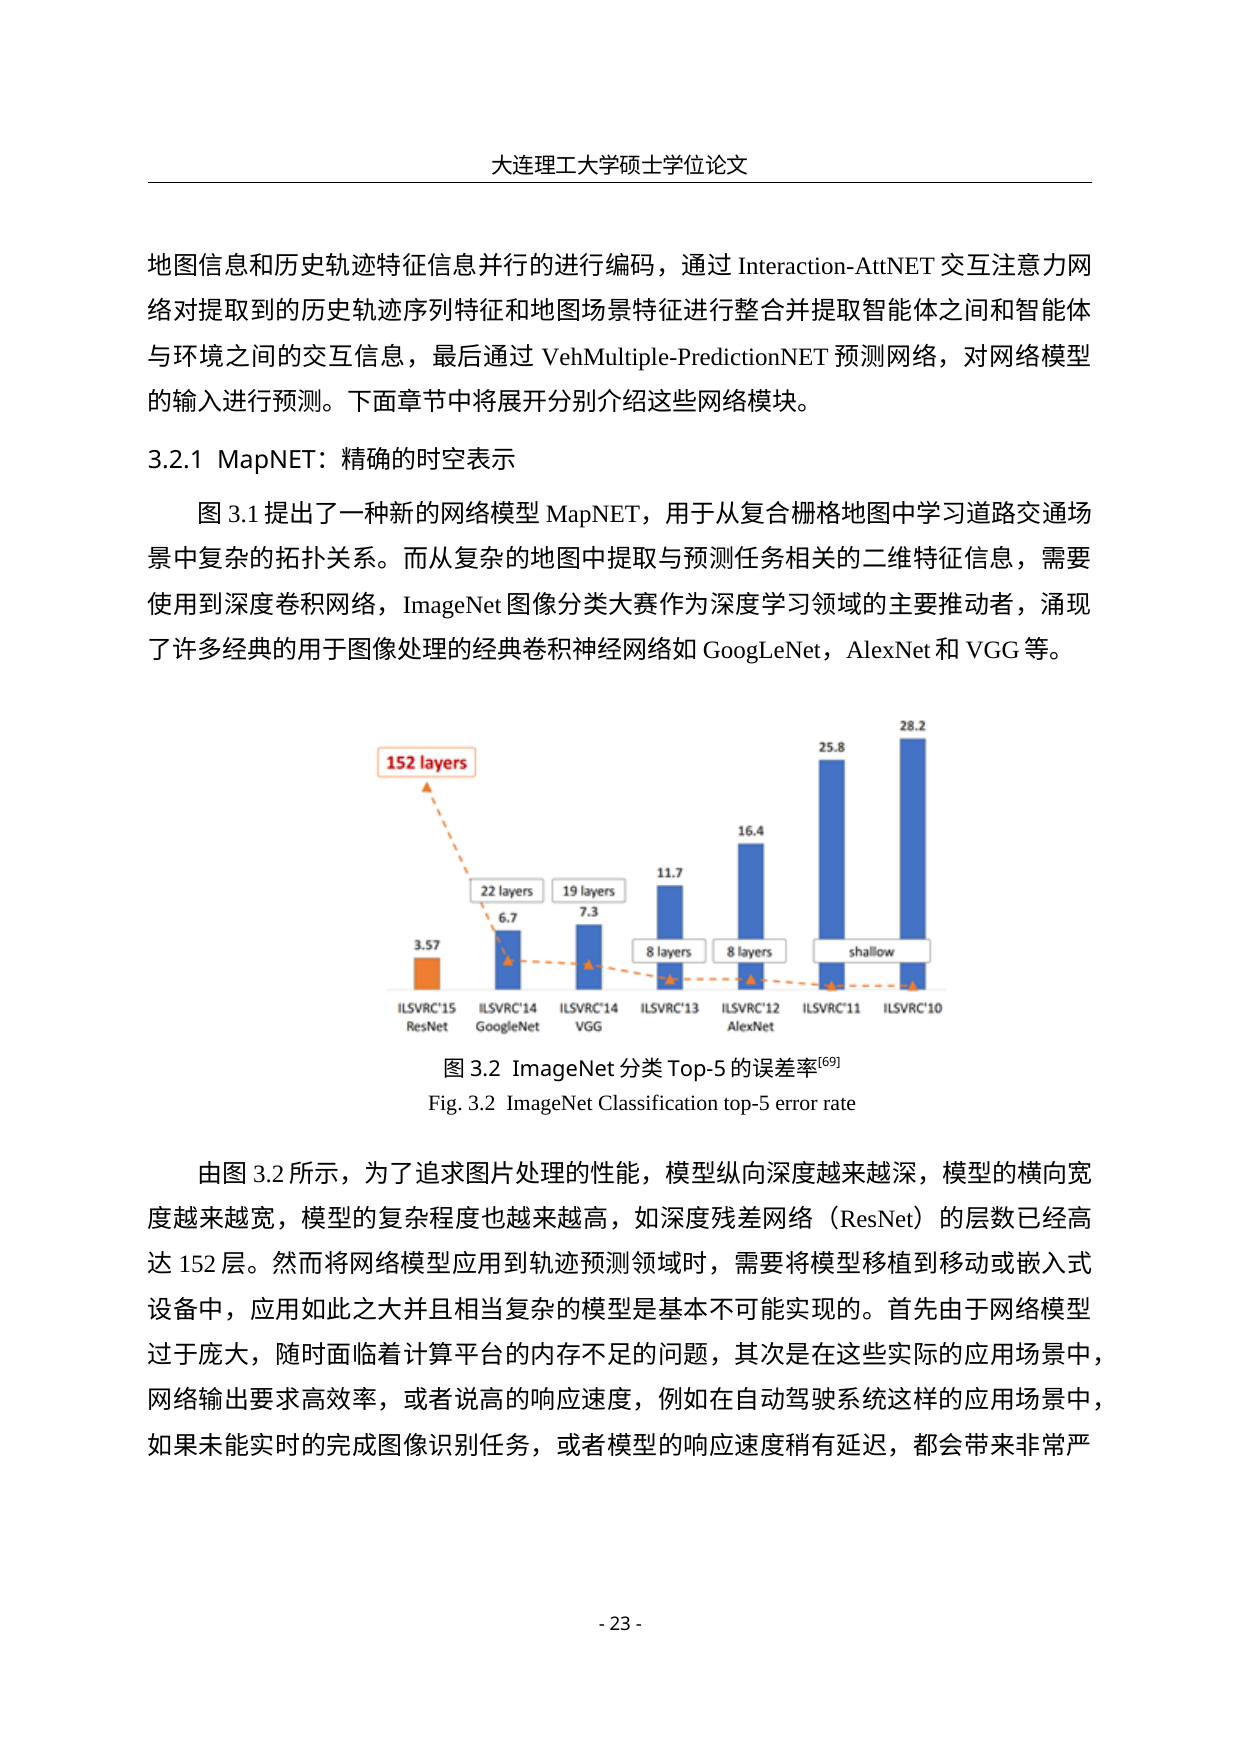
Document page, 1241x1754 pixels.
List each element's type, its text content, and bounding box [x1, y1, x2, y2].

picture [337, 710, 947, 1044]
text 图3.1提出了一种新的网络模型MapNET，用于从复合栅格地图中学习道路交通场景中复杂的拓扑关系。而从复杂的地图中提取与预测任务相关的二维特征信息，需要使用到深度卷积网络，ImageNet图像分类大赛作为深度学习领域的主要推动者，涌现了许多经典的用于图像处理的经典卷积神经网络如GoogLeNet，AlexNet和VGG等。 [148, 494, 1092, 666]
text Fig. 3.2 ImageNet Classification top-5 error rate [148, 1090, 1092, 1116]
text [148, 246, 1092, 418]
text 图3.2 ImageNet分类Top-5的误差率[69] [148, 1051, 1092, 1082]
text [148, 1153, 1092, 1461]
subtitle 3.2.1 MapNET：精确的时空表示 [148, 439, 1092, 476]
